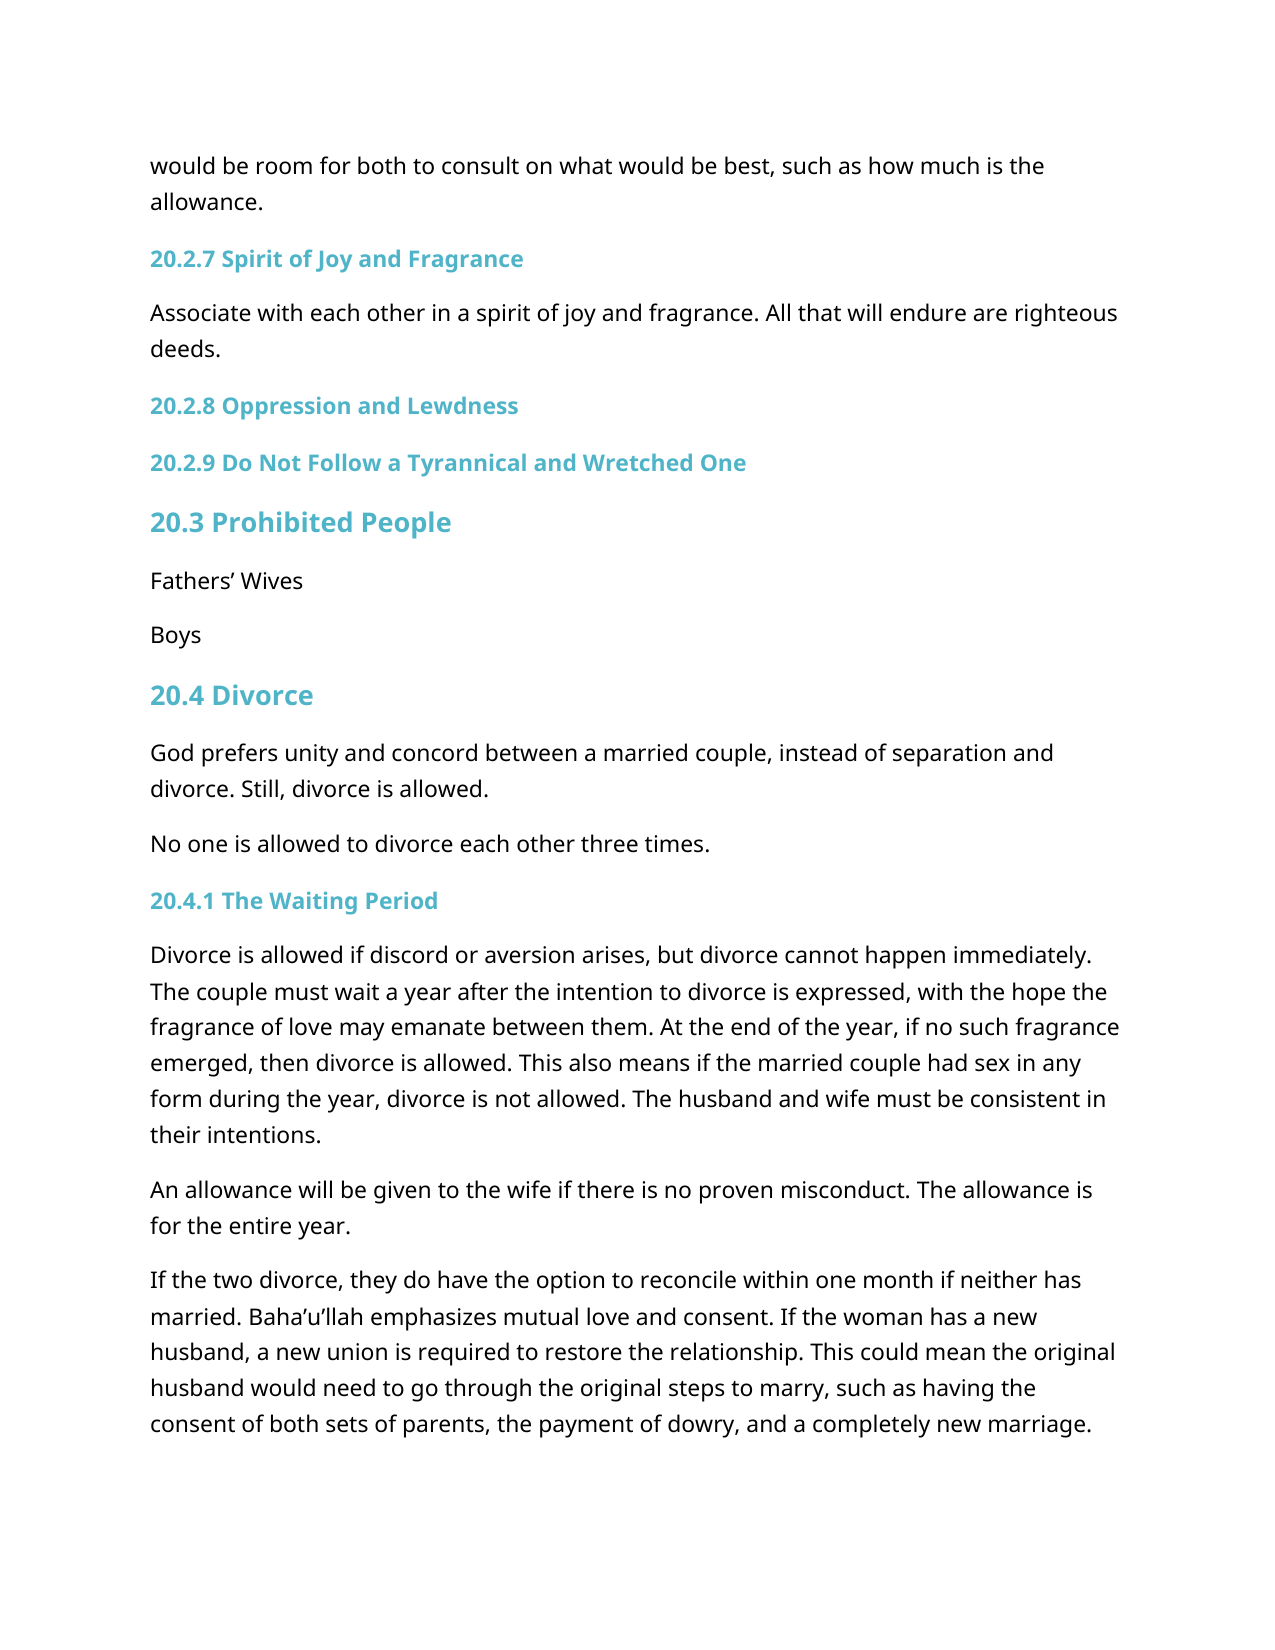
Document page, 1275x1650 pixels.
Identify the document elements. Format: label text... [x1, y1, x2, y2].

text No one is allowed to divorce each other three times. [150, 828, 1125, 859]
text Associate with each other in a spirit of joy and fragrance. All that will endure are righteous deeds. [150, 297, 1125, 364]
subtitle 20.3 Prohibited People [150, 504, 1125, 541]
text God prefers unity and concord between a married couple, instead of separation and divorce. Still, divorce is allowed. [150, 737, 1125, 804]
text An allowance will be given to the wife if there is no proven misconduct. The allowance is for the entire year. [150, 1174, 1125, 1241]
text Boys [150, 619, 1125, 651]
text Divorce is allowed if discord or aversion arises, but divorce cannot happen immediately. The couple must wait a year after the intention to divorce is expressed, with the hope the fragrance of love may emanate between them. At the end of the year, if no such fragrance emerged, then divorce is allowed. This also means if the married couple had sex in any form during the year, divorce is not allowed. The husband and wife must be consistent in their intentions. [150, 939, 1125, 1150]
subtitle 20.4.1 The Waiting Period [150, 885, 1125, 916]
text Fathers’ Wives [150, 565, 1125, 596]
subtitle 20.4 Divorce [150, 676, 1125, 713]
subtitle 20.2.7 Spirit of Joy and Fragrance [150, 243, 1125, 274]
subtitle 20.2.9 Do Not Follow a Tyrannical and Wretched One [150, 447, 1125, 478]
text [150, 1264, 1125, 1439]
subtitle 20.2.8 Oppression and Lewdness [150, 390, 1125, 421]
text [150, 150, 1125, 217]
